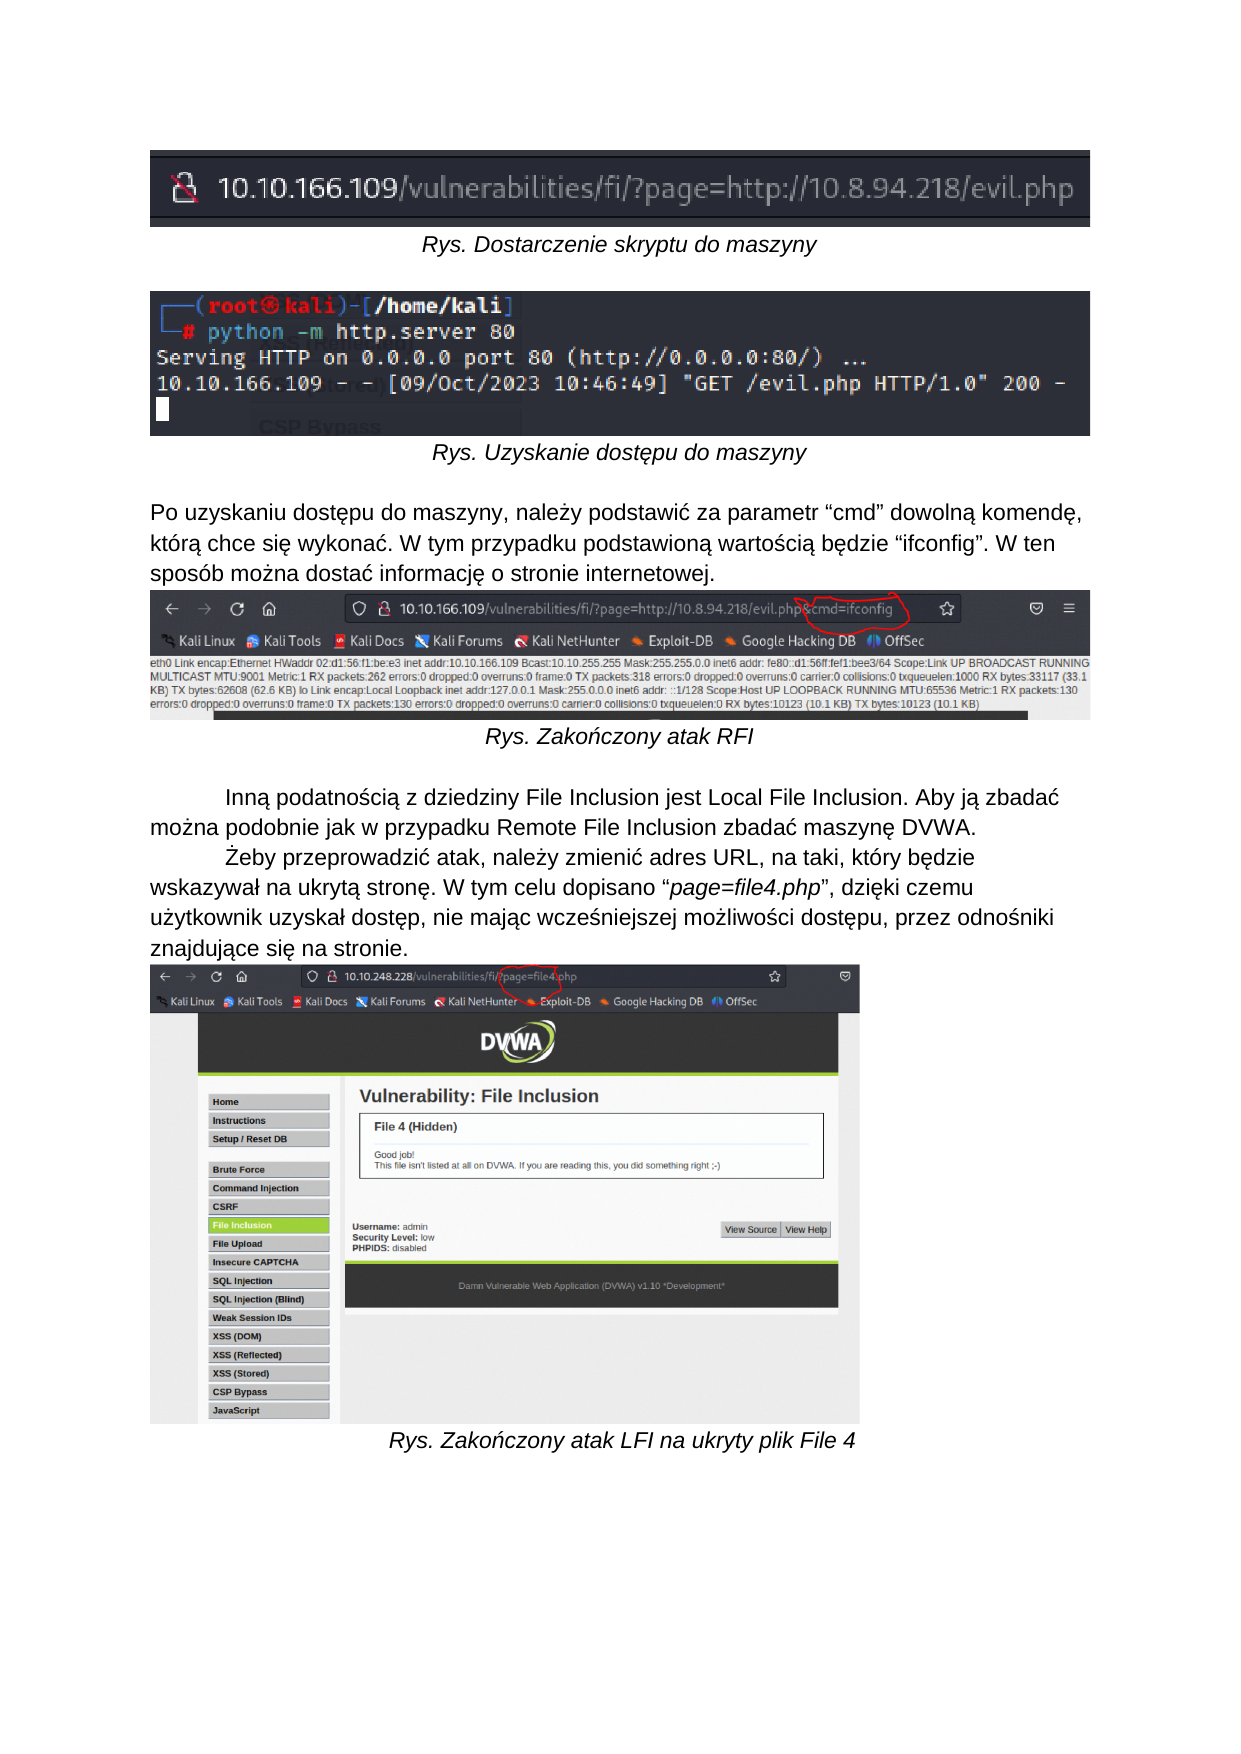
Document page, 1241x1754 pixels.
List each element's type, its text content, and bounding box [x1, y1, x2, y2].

text Inną podatnością z dziedziny File Inclusion jest Local File Inclusion. Aby ją zbadać można podobnie jak w przypadku Remote File Inclusion zbadać maszynę DVWA. [150, 783, 1090, 840]
text Rys. Zakończony atak LFI na ukryty plik File 4 [150, 1427, 1090, 1453]
picture [150, 590, 1091, 720]
text Po uzyskaniu dostępu do maszyny, należy podstawić za parametr “cmd” dowolną komendę, którą chce się wykonać. W tym przypadku podstawioną wartością będzie “ifconfig”. W ten sposób można dostać informację o stronie internetowej. [150, 499, 1090, 586]
text Rys. Uzyskanie dostępu do maszyny [150, 439, 1090, 465]
picture [150, 150, 1091, 227]
picture [150, 964, 860, 1424]
text Żeby przeprowadzić atak, należy zmienić adres URL, na taki, który będzie wskazywał na ukrytą stronę. W tym celu dopisano “page=file4.php”, dzięki czemu użytkownik uzyskał dostęp, nie mając wcześniejszej możliwości dostępu, przez odnośniki znajdujące się na stronie. [150, 844, 1090, 961]
picture [150, 291, 1091, 436]
text Rys. Zakończony atak RFI [150, 723, 1090, 749]
text Rys. Dostarczenie skryptu do maszyny [150, 231, 1090, 257]
